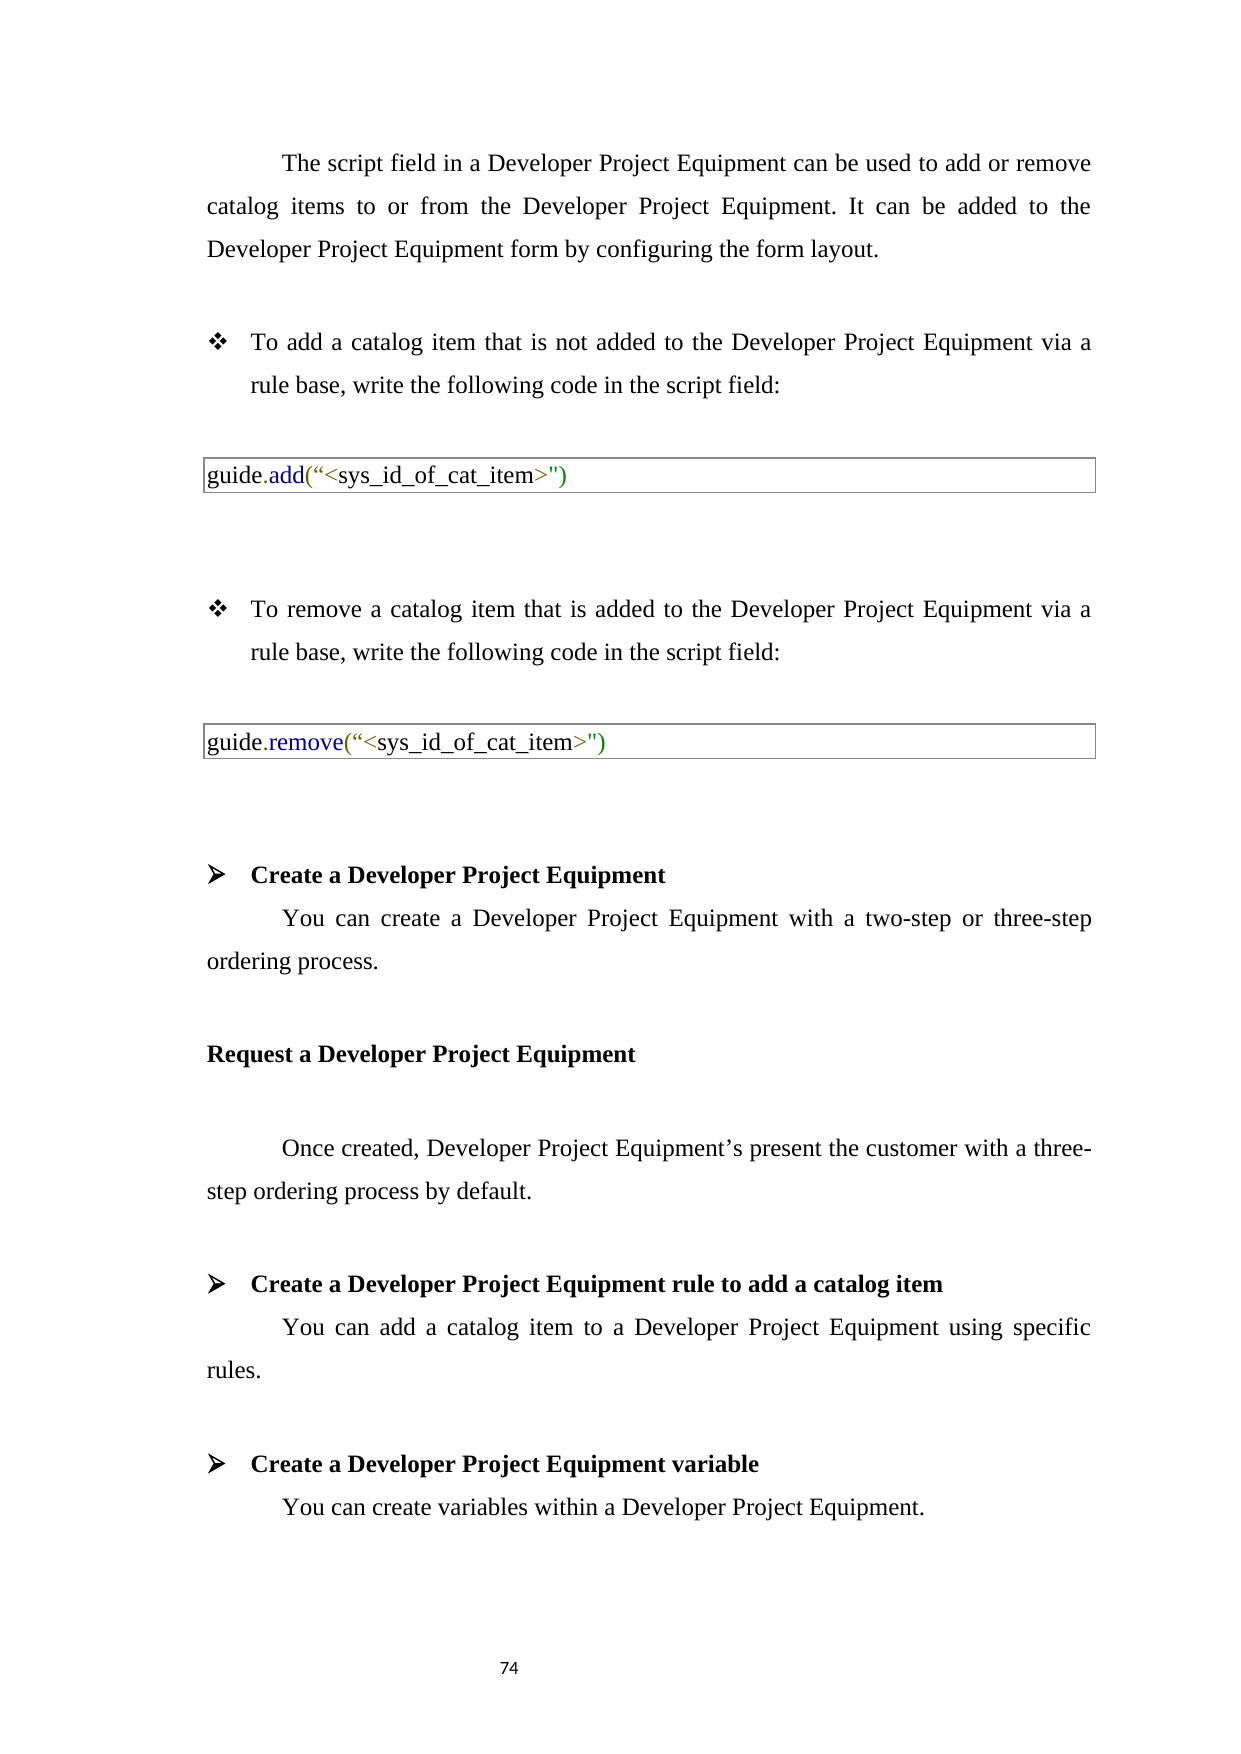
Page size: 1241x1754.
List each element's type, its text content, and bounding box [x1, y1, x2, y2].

list To add a catalog item that is not added to the Developer Project Equipment via a rule base, write the following code in the script field: [207, 327, 1093, 399]
text You can add a catalog item to a Developer Project Equipment using specific rules. [207, 1312, 1093, 1384]
text Request a Developer Project Equipment [207, 1039, 1093, 1068]
list Create a Developer Project Equipment [207, 860, 1093, 888]
text You can create a Developer Project Equipment with a two-step or three-step ordering process. [207, 903, 1093, 975]
text Once created, Developer Project Equipment’s present the customer with a three-step ordering process by default. [207, 1133, 1093, 1205]
text The script field in a Developer Project Equipment can be used to add or remove catalog items to or from the Developer Project Equipment. It can be added to the Developer Project Equipment form by configuring the form layout. [207, 148, 1093, 263]
text guide.add(“<sys_id_of_cat_item>") [205, 459, 1095, 492]
list To remove a catalog item that is added to the Developer Project Equipment via a rule base, write the following code in the script field: [207, 594, 1093, 666]
list Create a Developer Project Equipment variable [207, 1449, 1093, 1478]
text guide.remove(“<sys_id_of_cat_item>") [205, 725, 1095, 758]
list Create a Developer Project Equipment rule to add a catalog item [207, 1269, 1093, 1298]
text You can create variables within a Developer Project Equipment. [207, 1492, 1093, 1521]
